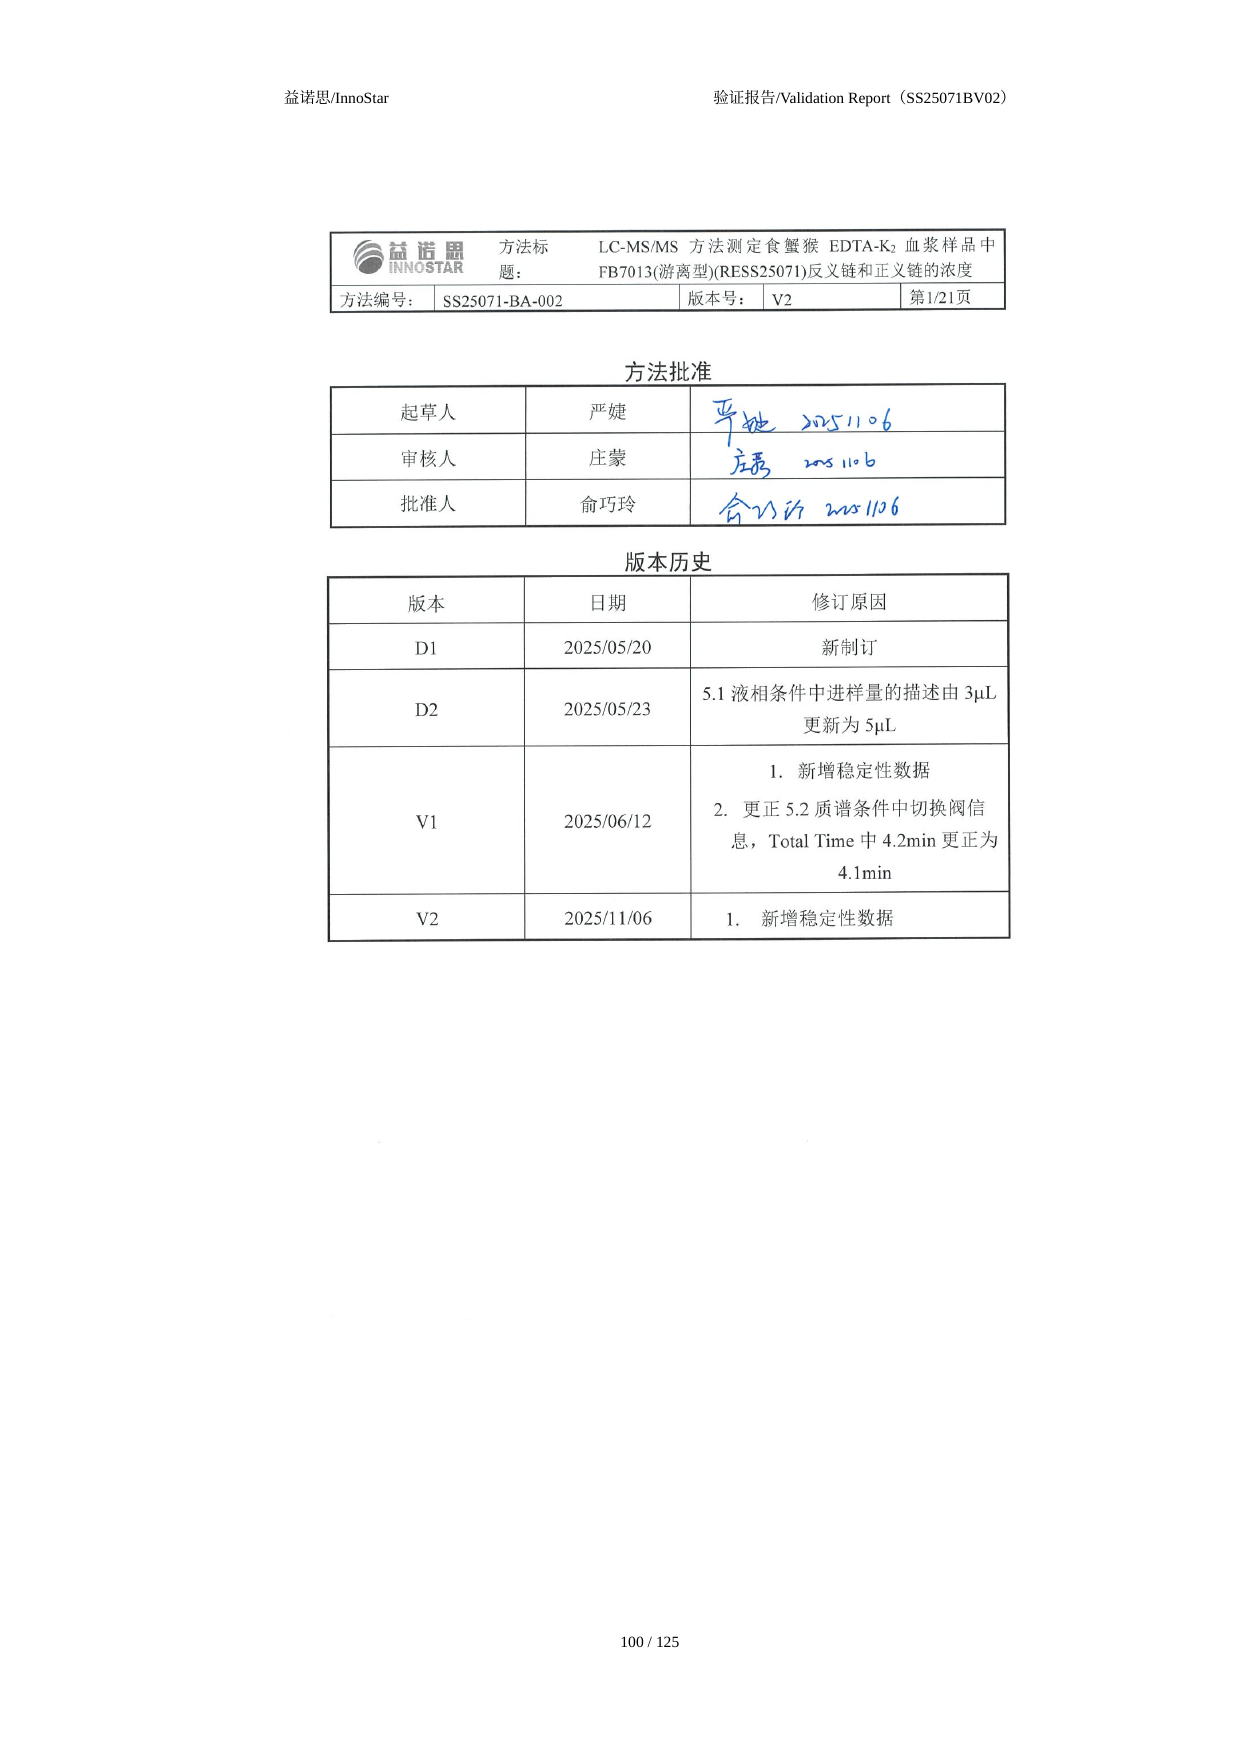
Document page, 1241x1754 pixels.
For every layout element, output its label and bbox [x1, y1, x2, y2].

picture [177, 147, 1123, 1485]
